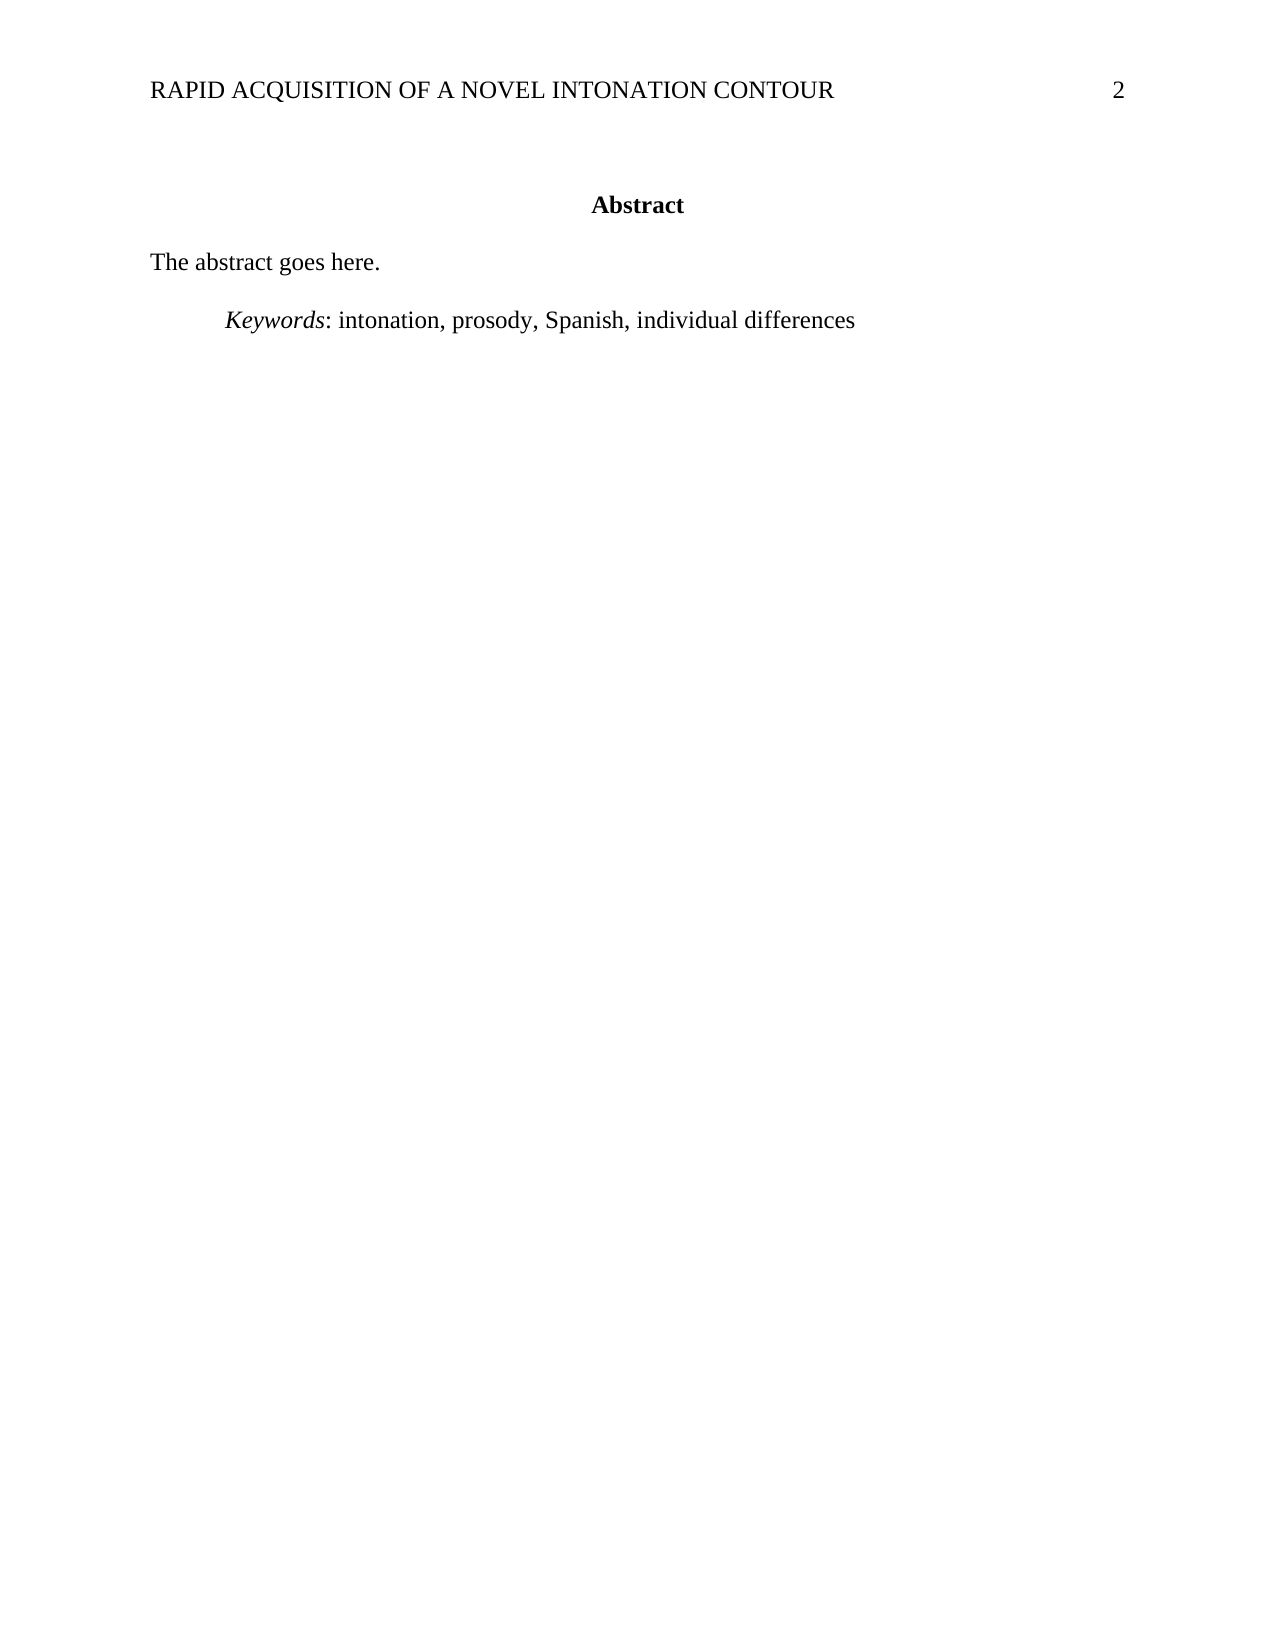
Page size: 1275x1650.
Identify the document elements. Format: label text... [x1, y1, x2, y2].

text The abstract goes here. [150, 247, 1125, 276]
subtitle Abstract [150, 190, 1125, 219]
text Keywords: intonation, prosody, Spanish, individual differences [150, 305, 1125, 334]
